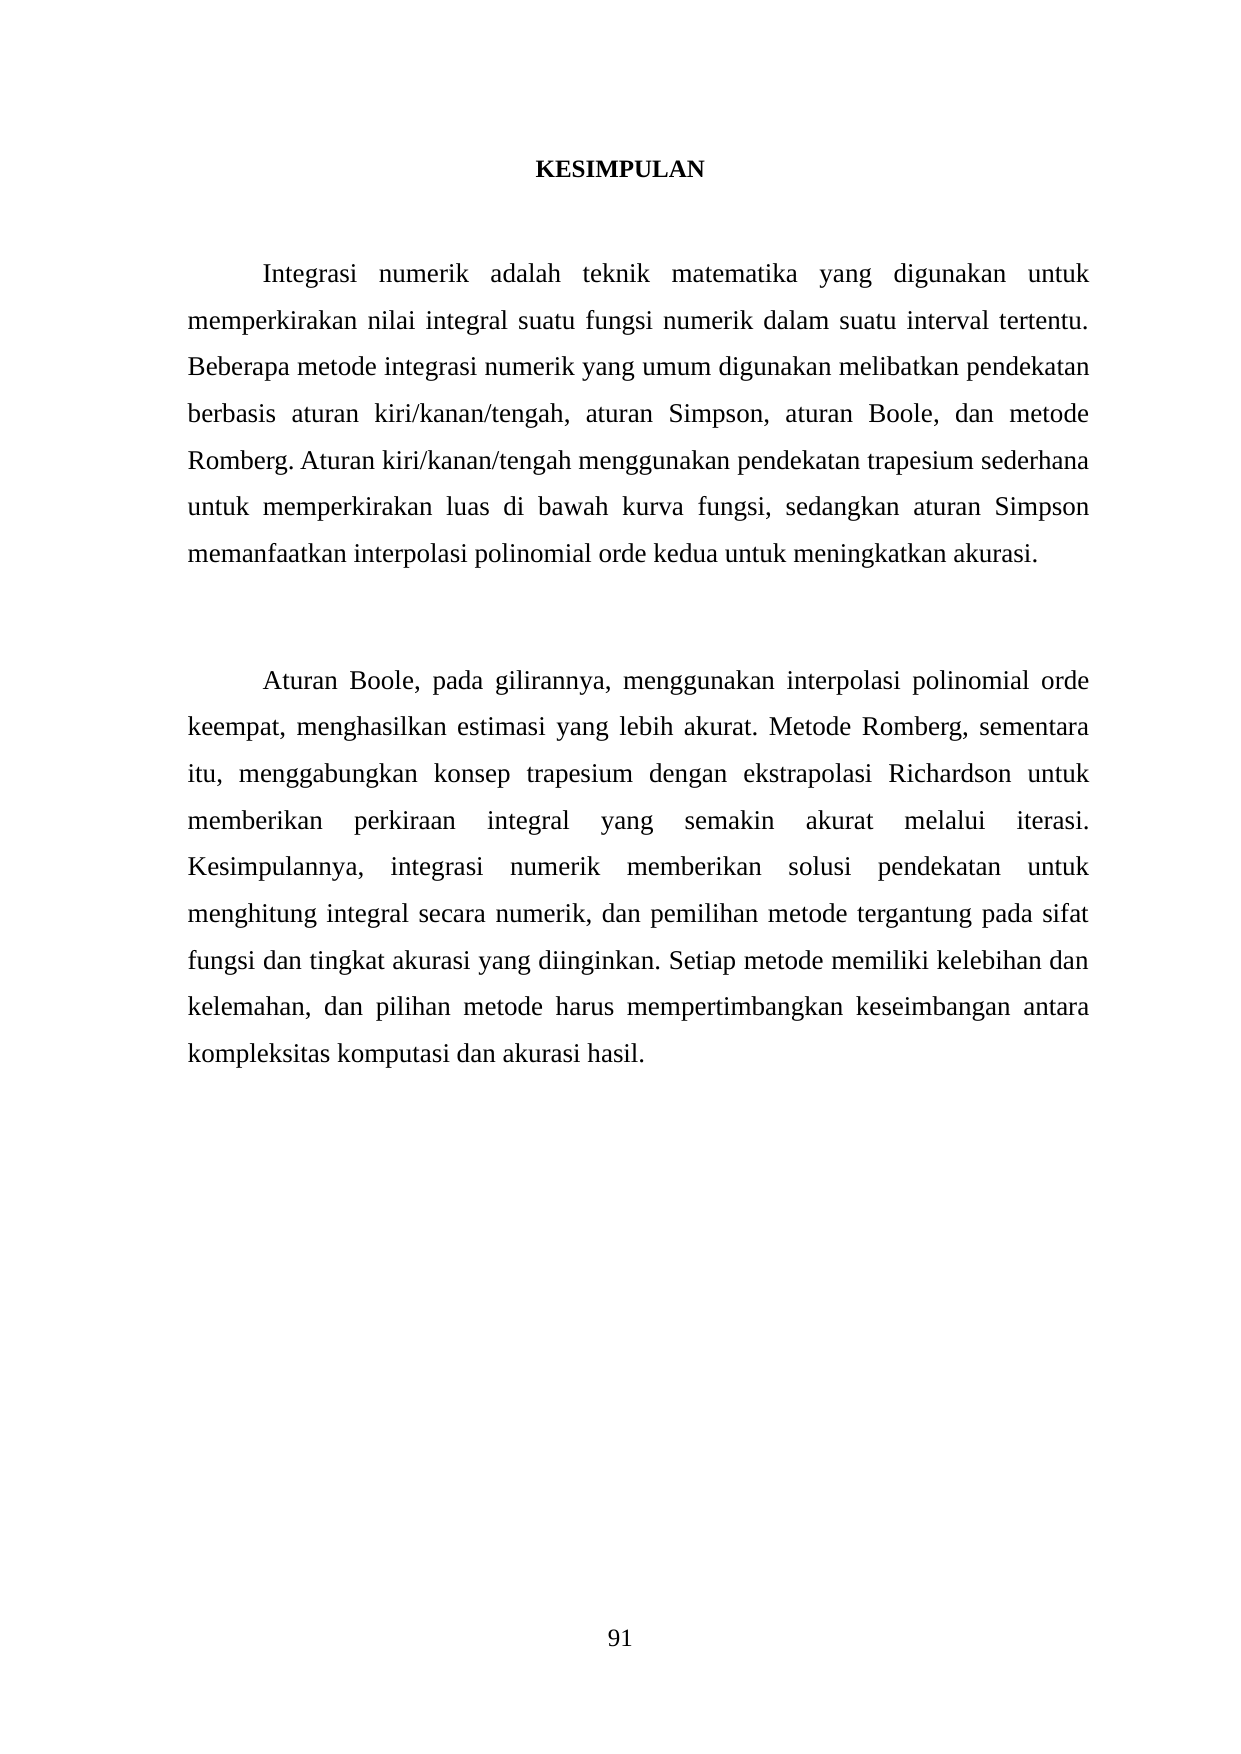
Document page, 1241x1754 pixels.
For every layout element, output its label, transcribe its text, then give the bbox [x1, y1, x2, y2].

subtitle KESIMPULAN [150, 154, 1090, 183]
text Aturan Boole, pada gilirannya, menggunakan interpolasi polinomial orde keempat, menghasilkan estimasi yang lebih akurat. Metode Romberg, sementara itu, menggabungkan konsep trapesium dengan ekstrapolasi Richardson untuk memberikan perkiraan integral yang semakin akurat melalui iterasi. Kesimpulannya, integrasi numerik memberikan solusi pendekatan untuk menghitung integral secara numerik, dan pemilihan metode tergantung pada sifat fungsi dan tingkat akurasi yang diinginkan. Setiap metode memiliki kelebihan dan kelemahan, dan pilihan metode harus mempertimbangkan keseimbangan antara kompleksitas komputasi dan akurasi hasil. [187, 664, 1090, 1068]
text Integrasi numerik adalah teknik matematika yang digunakan untuk memperkirakan nilai integral suatu fungsi numerik dalam suatu interval tertentu. Beberapa metode integrasi numerik yang umum digunakan melibatkan pendekatan berbasis aturan kiri/kanan/tengah, aturan Simpson, aturan Boole, dan metode Romberg. Aturan kiri/kanan/tengah menggunakan pendekatan trapesium sederhana untuk memperkirakan luas di bawah kurva fungsi, sedangkan aturan Simpson memanfaatkan interpolasi polinomial orde kedua untuk meningkatkan akurasi. [187, 257, 1090, 568]
